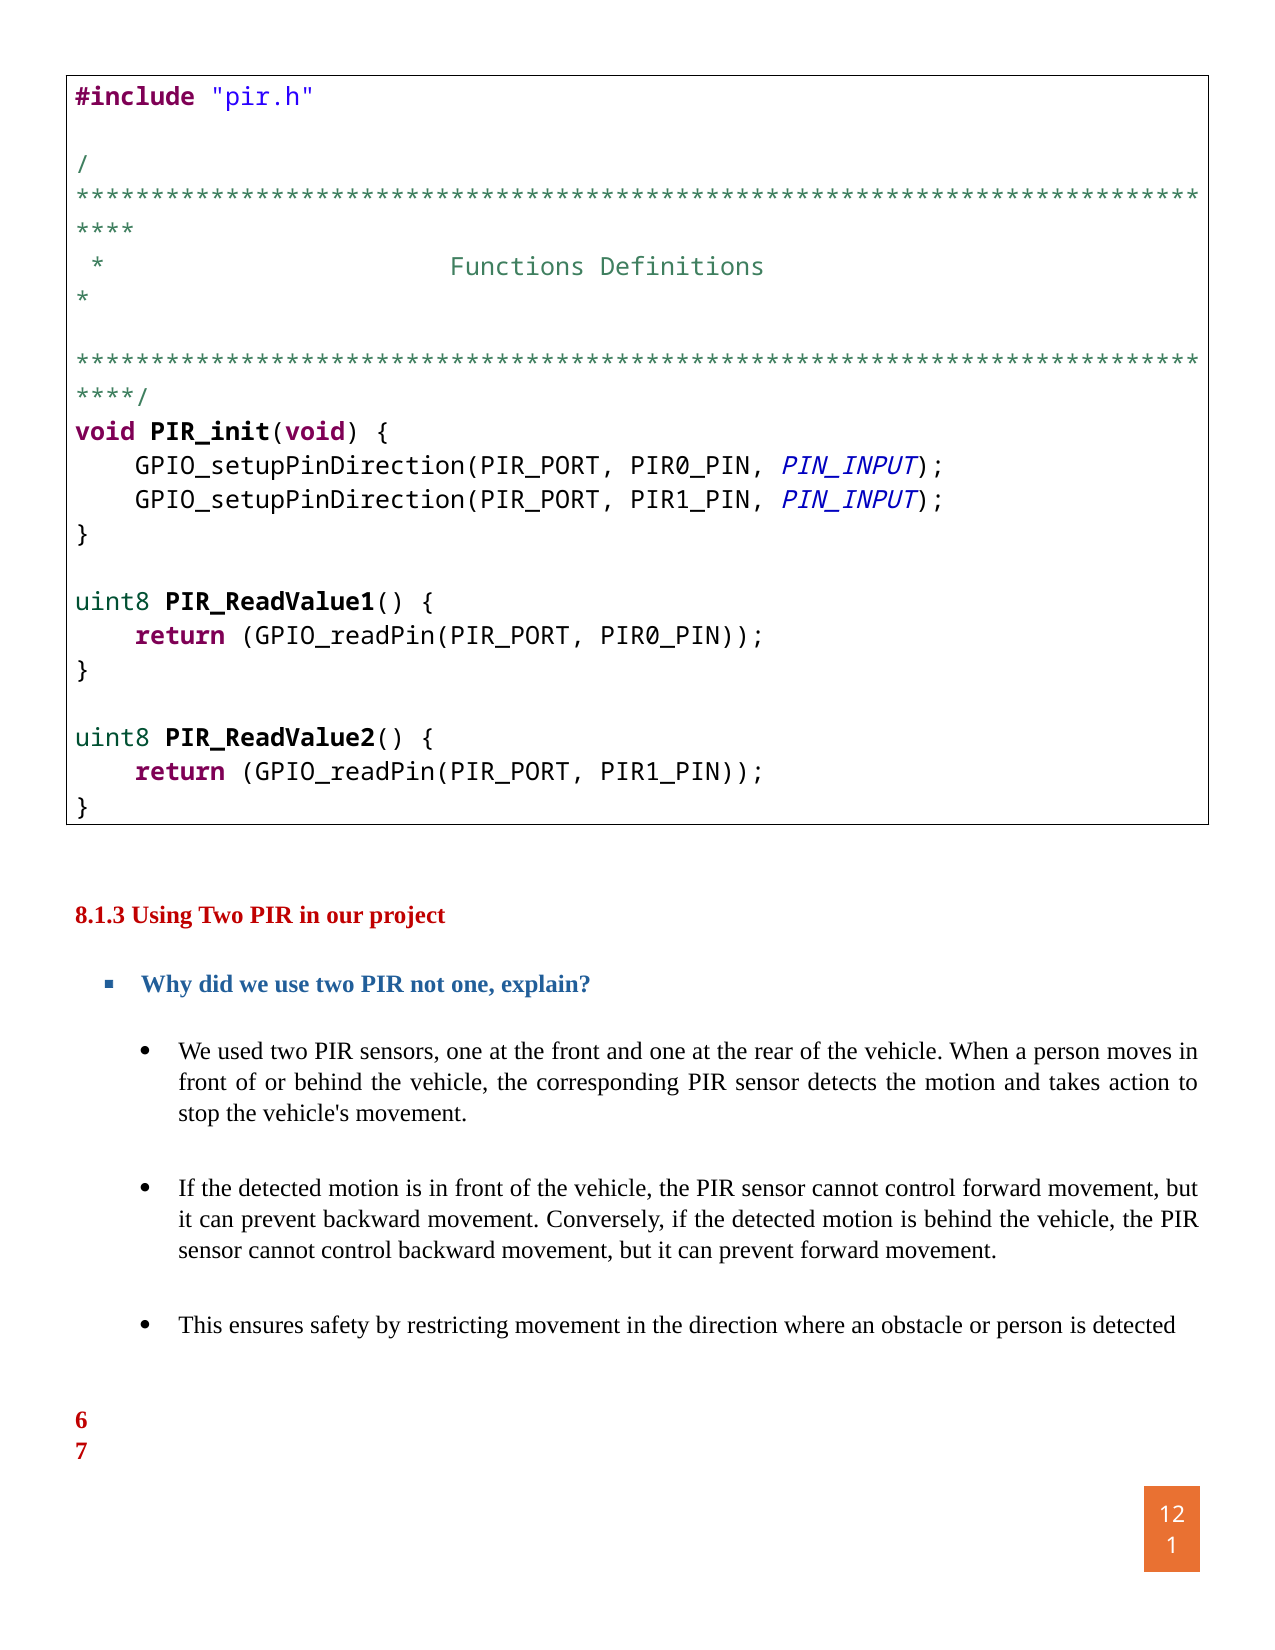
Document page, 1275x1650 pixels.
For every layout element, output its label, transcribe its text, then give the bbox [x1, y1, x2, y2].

text return (GPIO_readPin(PIR_PORT, PIR0_PIN)); [75, 618, 1200, 652]
list Why did we use two PIR not one, explain? [103, 969, 1200, 998]
text uint8 PIR_ReadValue1() { [75, 584, 1200, 618]
text *******************************************************************************/ [75, 317, 1200, 413]
text void PIR_init(void) { [75, 413, 1200, 447]
text * Functions Definitions * [75, 248, 1200, 317]
text } [67, 785, 1208, 824]
text return (GPIO_readPin(PIR_PORT, PIR1_PIN)); [75, 754, 1200, 785]
text GPIO_setupPinDirection(PIR_PORT, PIR0_PIN, PIN_INPUT); [75, 447, 1200, 482]
text GPIO_setupPinDirection(PIR_PORT, PIR1_PIN, PIN_INPUT); [75, 482, 1200, 516]
list We used two PIR sensors, one at the front and one at the rear of the vehicle. When a person moves in front of or behind the vehicle, the corresponding PIR sensor detects the motion and takes action to stop the vehicle's movement. [141, 1036, 1200, 1127]
list If the detected motion is in front of the vehicle, the PIR sensor cannot control forward movement, but it can prevent backward movement. Conversely, if the detected motion is behind the vehicle, the PIR sensor cannot control backward movement, but it can prevent forward movement. [141, 1173, 1200, 1264]
text 8.1.3 Using Two PIR in our project [75, 900, 1200, 929]
text #include "pir.h" [67, 76, 1208, 112]
text } [75, 652, 1200, 686]
text /******************************************************************************* [75, 146, 1200, 248]
list This ensures safety by restricting movement in the direction where an obstacle or person is detected [141, 1310, 1200, 1339]
text } [75, 516, 1200, 550]
text uint8 PIR_ReadValue2() { [75, 720, 1200, 754]
